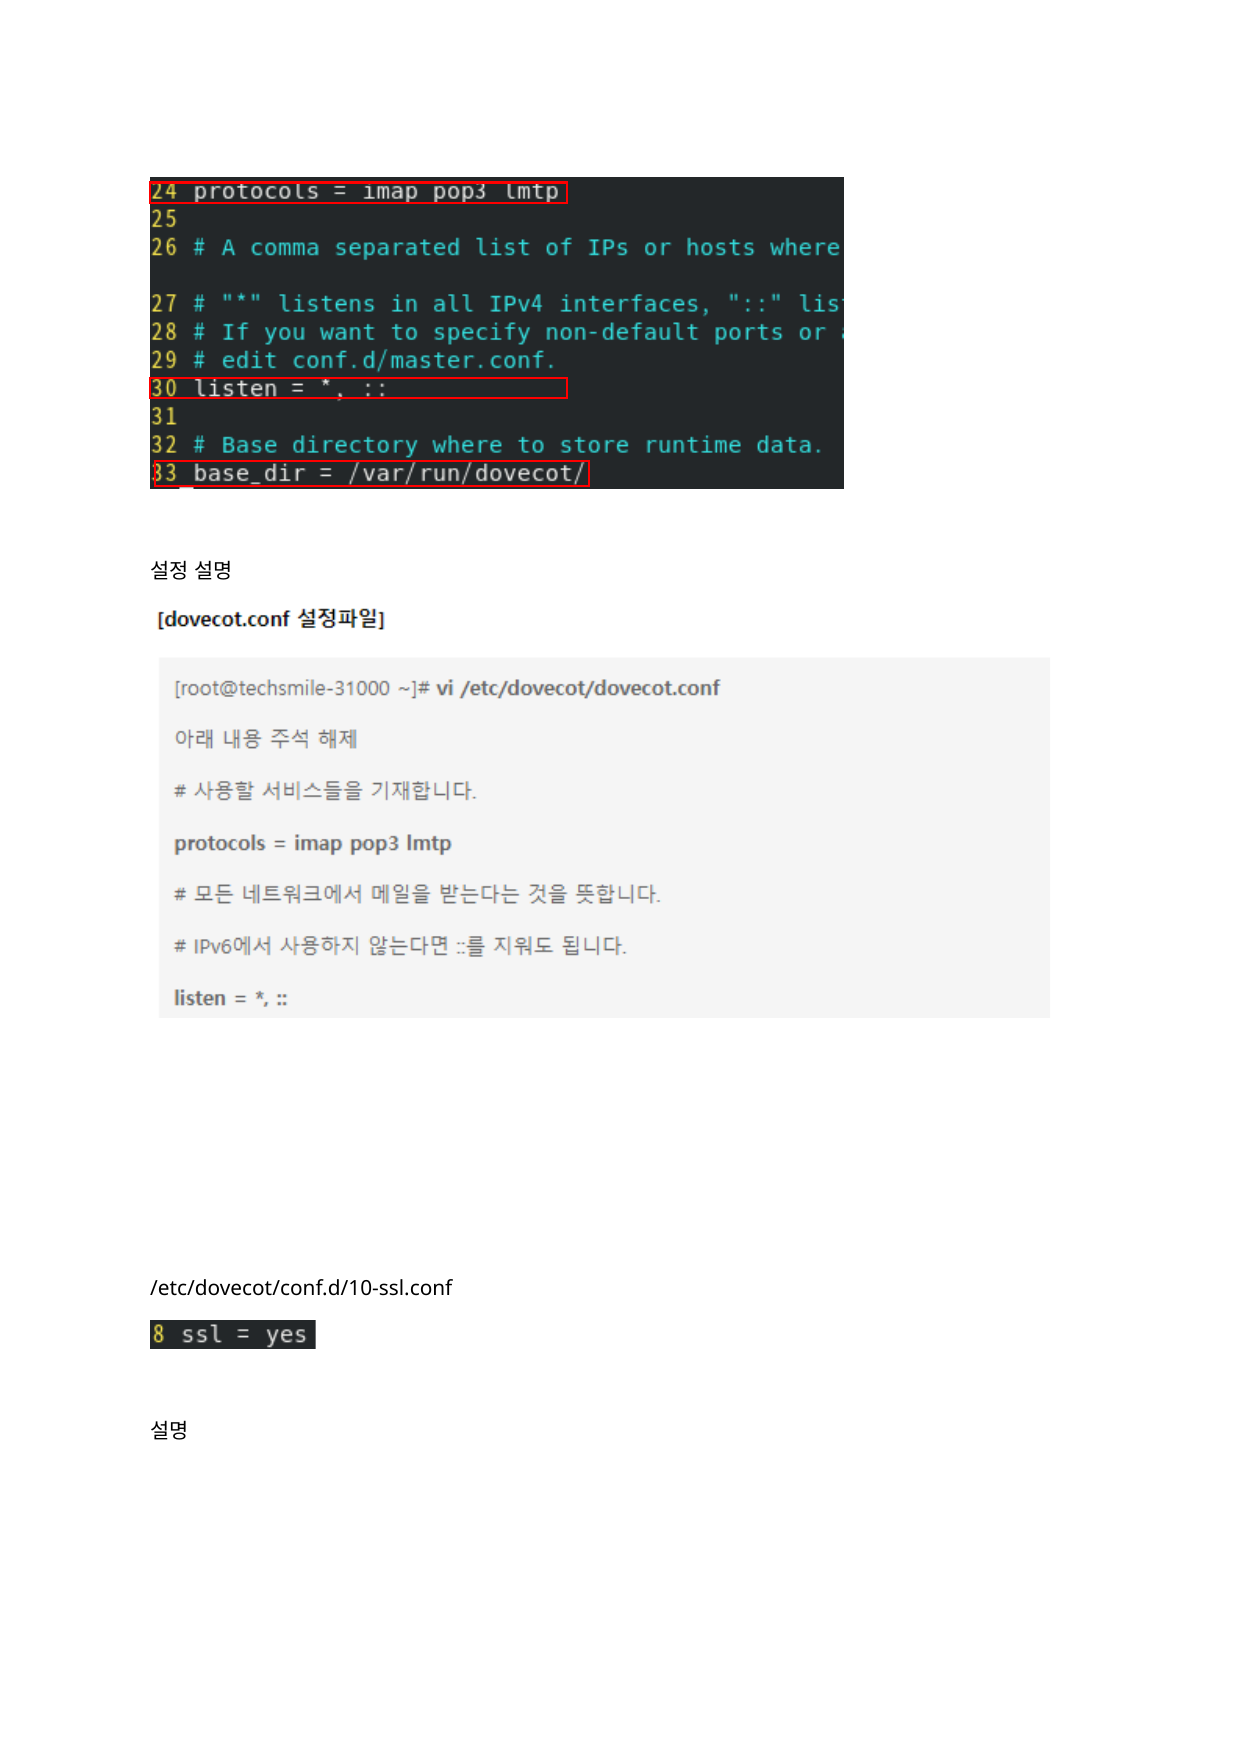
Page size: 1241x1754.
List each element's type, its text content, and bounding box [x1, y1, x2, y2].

text 설명 [150, 1415, 1090, 1445]
picture [150, 177, 844, 489]
text 설정 설명 [150, 554, 1090, 584]
picture [151, 379, 566, 397]
picture [151, 184, 566, 202]
picture [150, 603, 1050, 1018]
picture [150, 1320, 316, 1349]
text /etc/dovecot/conf.d/10-ssl.conf [150, 1273, 1090, 1301]
